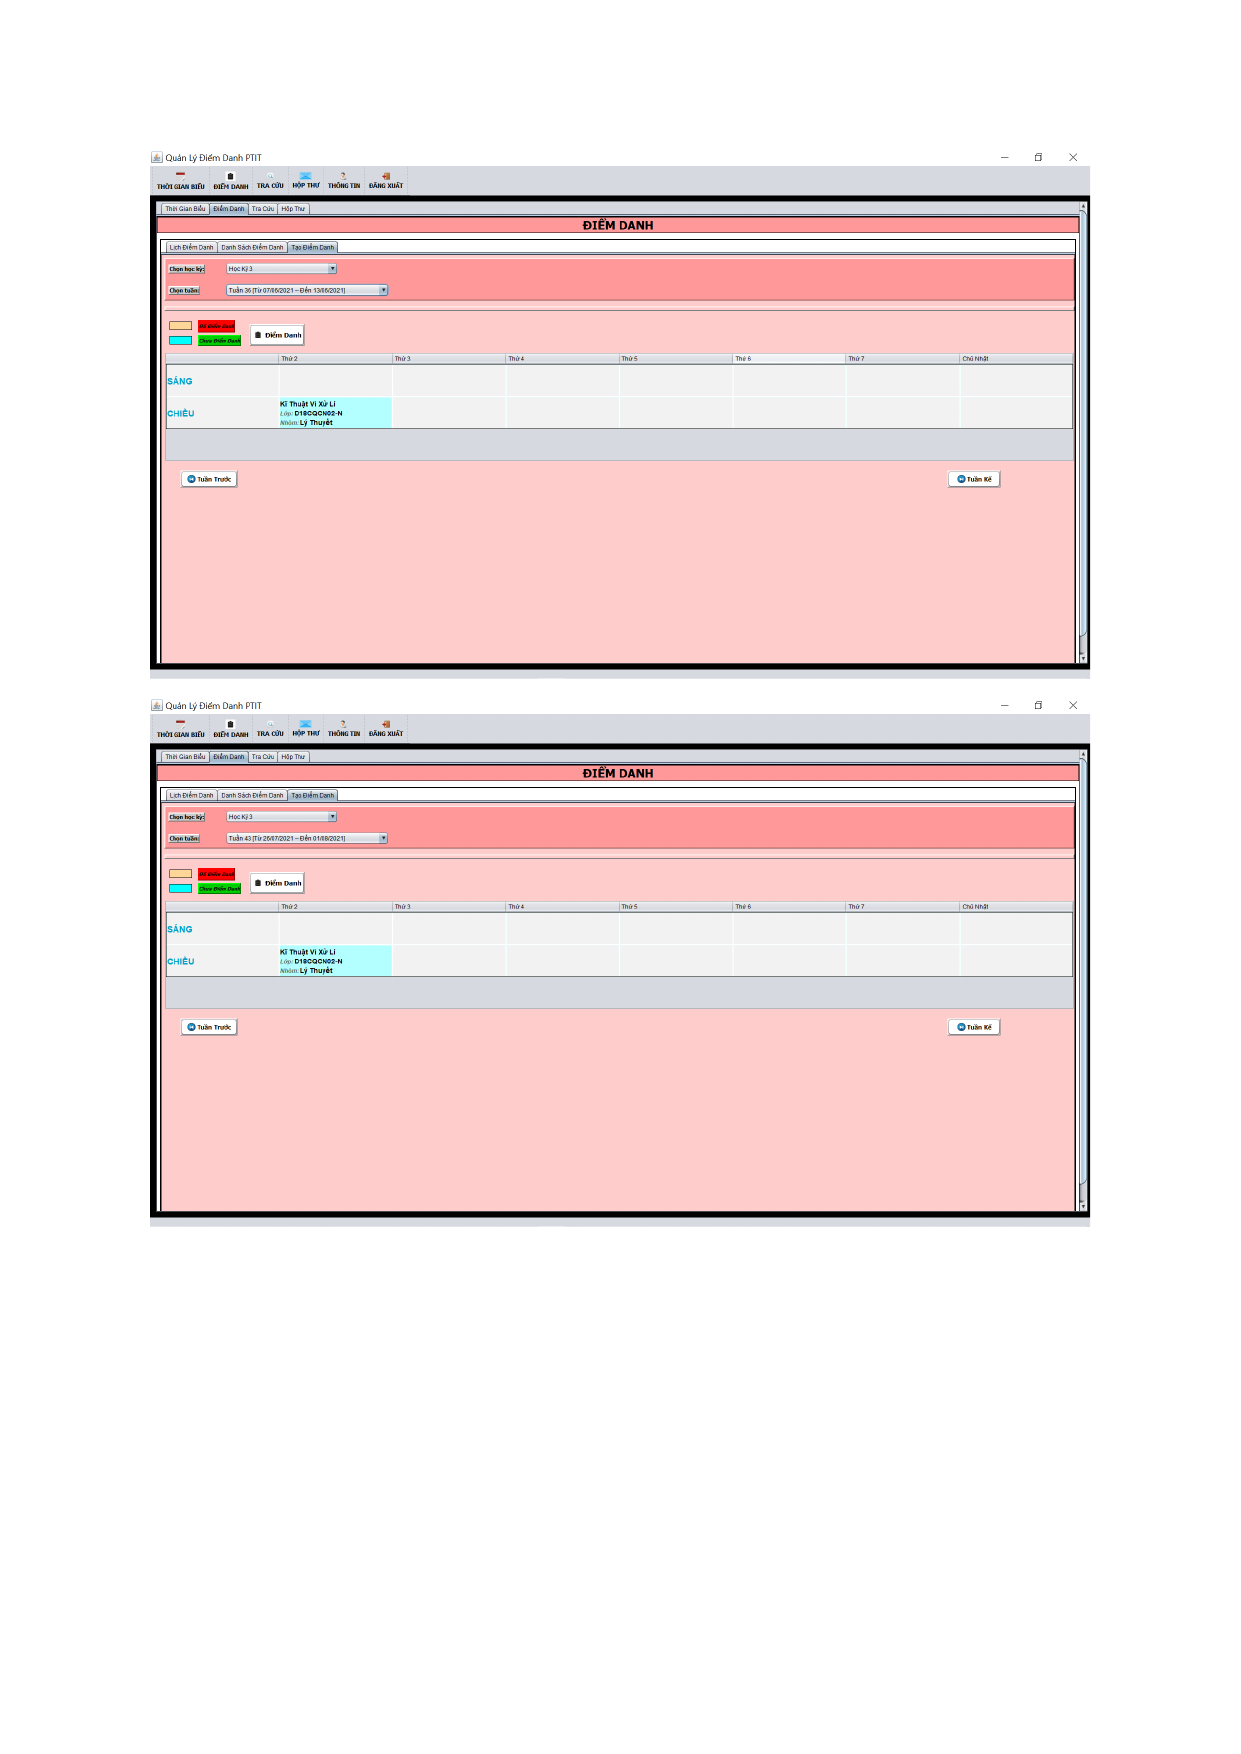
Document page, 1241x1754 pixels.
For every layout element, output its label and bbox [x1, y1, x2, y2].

picture [150, 150, 1091, 679]
picture [150, 697, 1091, 1227]
